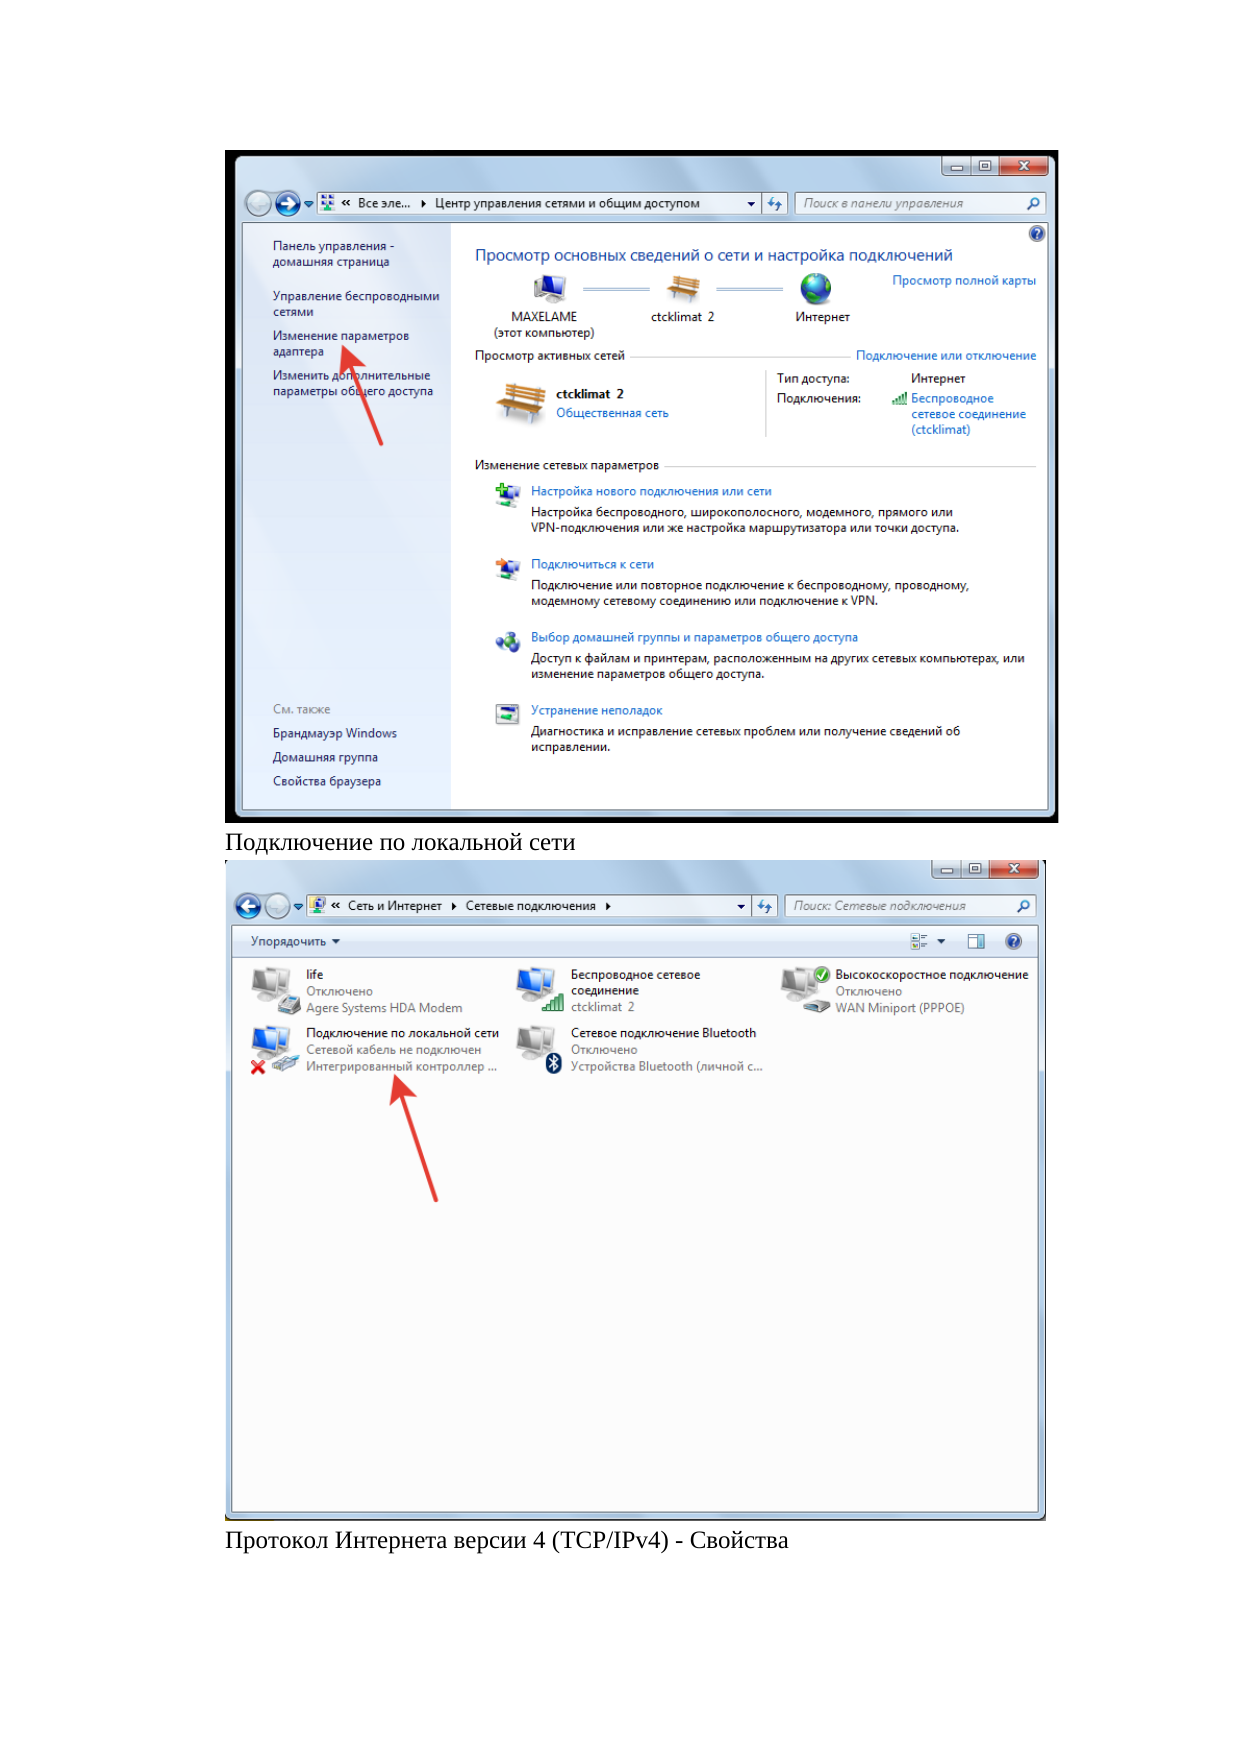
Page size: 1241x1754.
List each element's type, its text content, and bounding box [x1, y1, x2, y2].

picture [225, 150, 1059, 823]
list Подключение по локальной сети [225, 827, 1090, 856]
list Протокол Интернета версии 4 (TCP/IPv4) - Свойства [225, 1525, 1090, 1554]
picture [225, 860, 1046, 1521]
